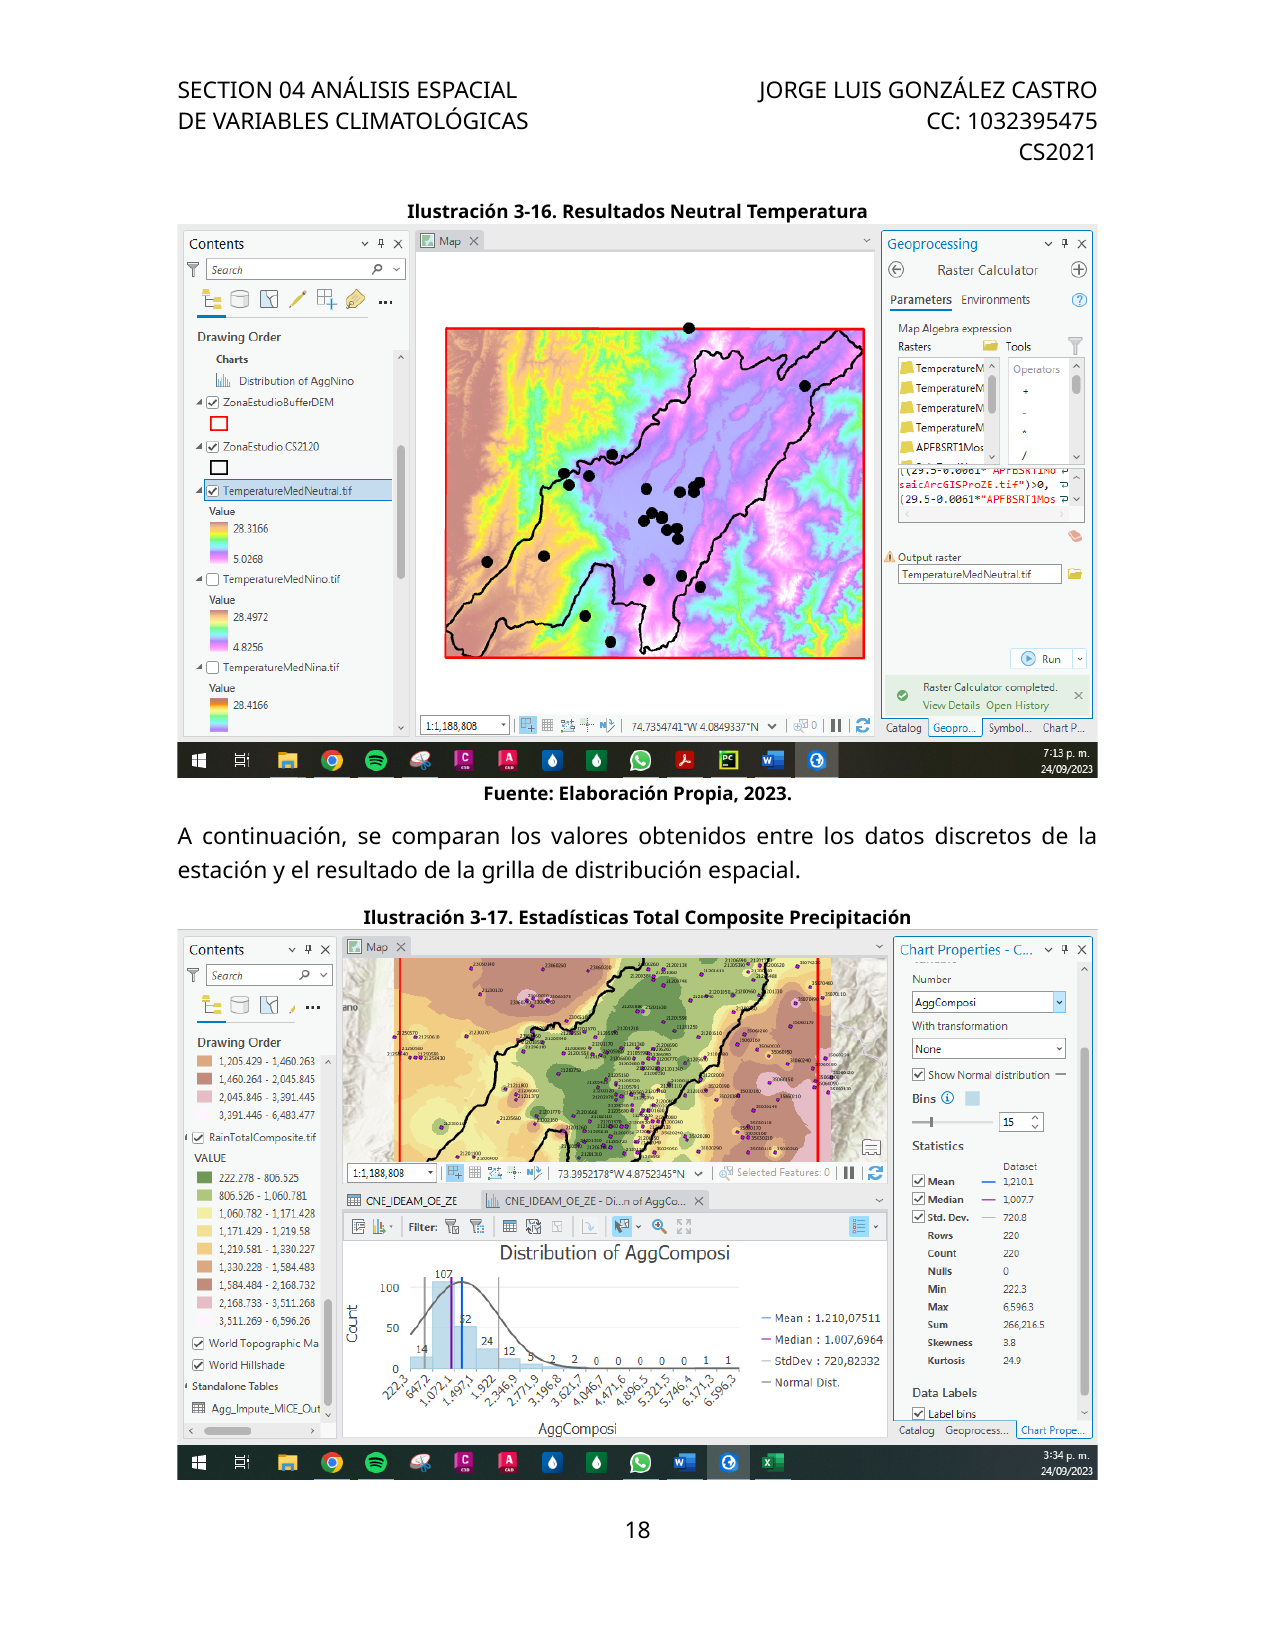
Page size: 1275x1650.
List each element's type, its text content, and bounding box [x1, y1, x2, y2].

text Fuente: Elaboración Propia, 2023. [177, 780, 1098, 805]
picture [177, 929, 1098, 1480]
picture [177, 224, 1098, 778]
text A continuación, se comparan los valores obtenidos entre los datos discretos de la estación y el resultado de la grilla de distribución espacial. [177, 820, 1098, 885]
